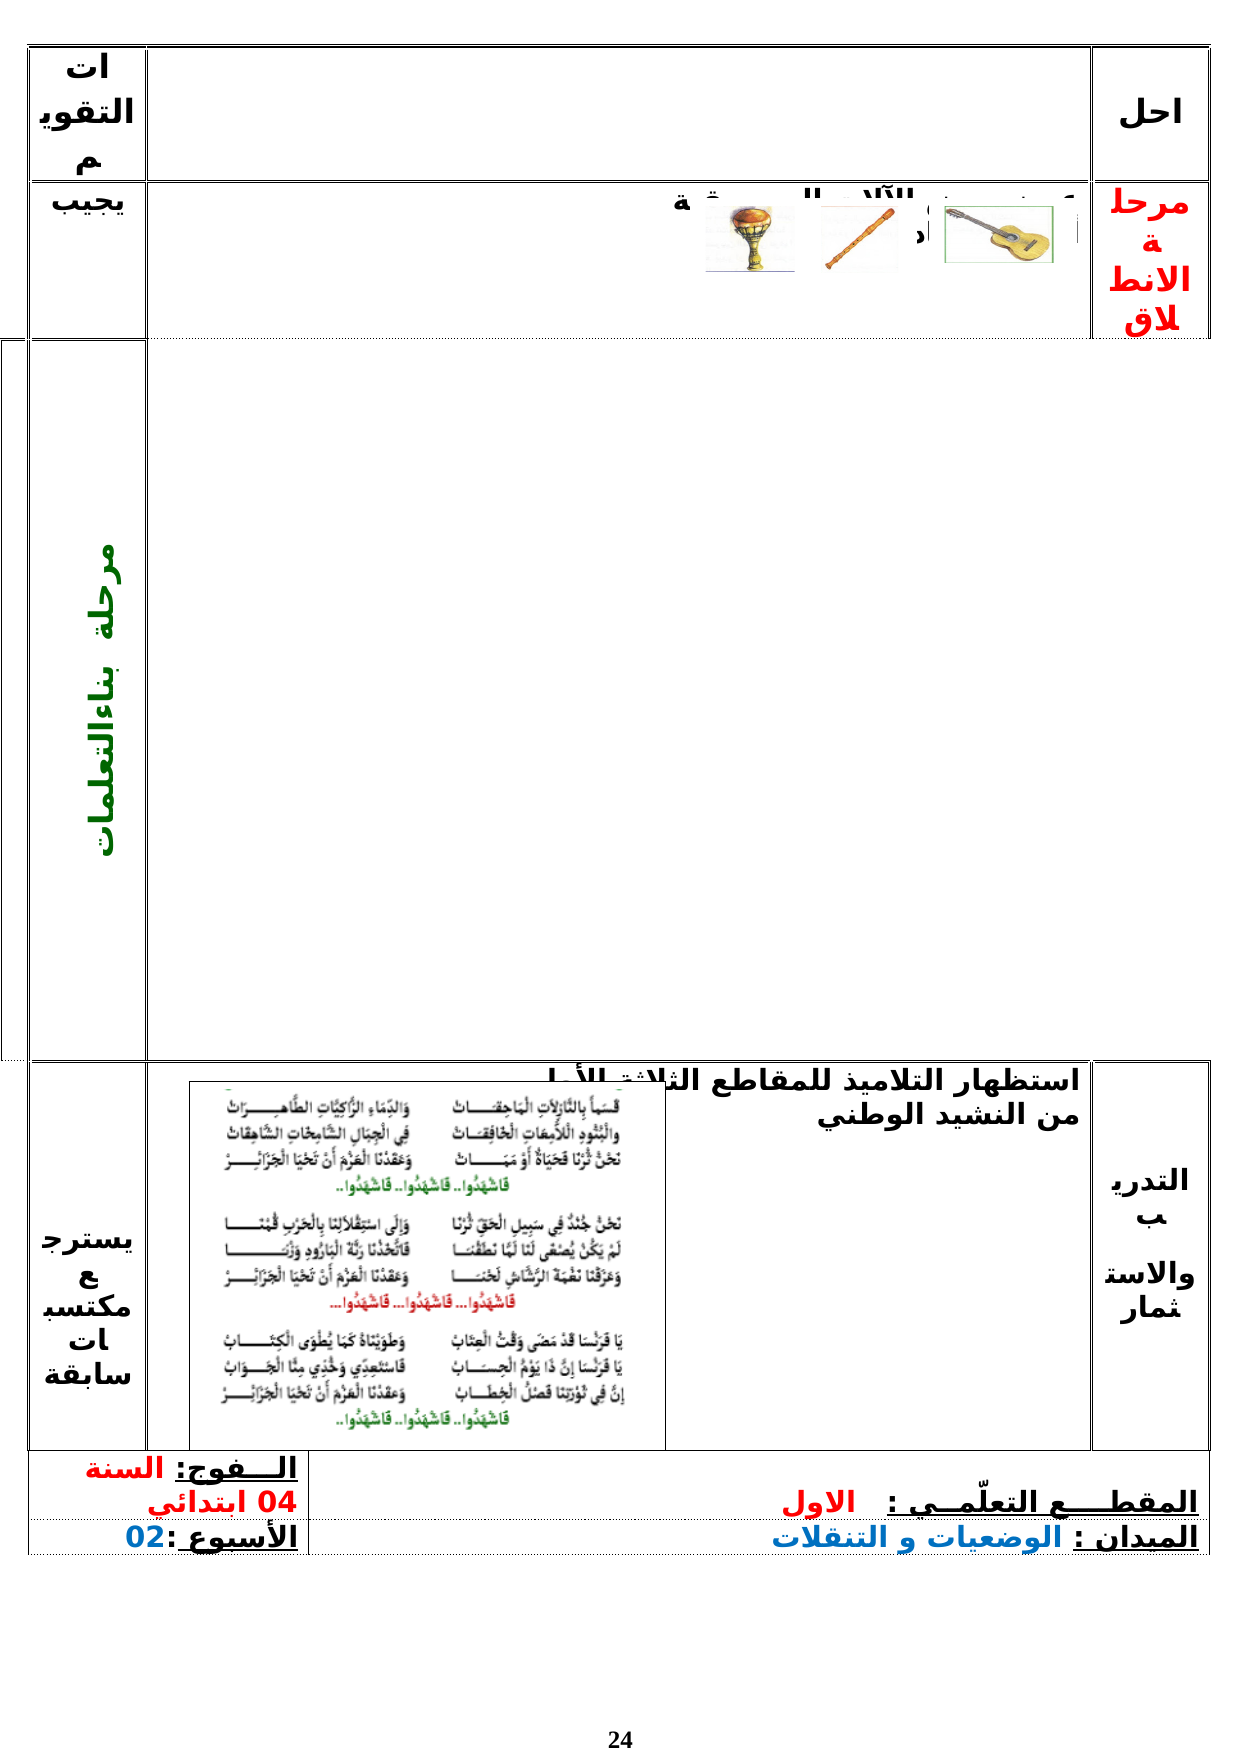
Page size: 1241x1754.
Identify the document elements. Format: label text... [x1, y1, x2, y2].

table_cell استظهار التلاميذ للمقاطع الثلاثة الأولى من النشيد الوطني [147, 1060, 1092, 1450]
table_cell المقطــــع التعلّمــي : الاول [309, 1450, 1209, 1519]
table_cell التدريب والاستثمار [1092, 1060, 1210, 1450]
table_cell الـــفوج: السنة 04 ابتدائي [29, 1451, 308, 1519]
picture [705, 206, 795, 272]
table_cell الميدان : الوضعيات و التنقلات [309, 1519, 1209, 1554]
picture [944, 206, 1054, 263]
table_cell مرحلة بناءالتعلمات [28, 338, 146, 1060]
table_cell يسترجع مكتسبات سابقة [28, 1060, 147, 1450]
table_cell الأسبوع :02 [29, 1519, 308, 1554]
table_cell مؤشرات التقويم [28, 45, 147, 180]
picture [821, 206, 899, 273]
picture [203, 1089, 649, 1439]
table_cell عرض بعض الآلات الموسيقية أين نرى عادة هذه الآلات ؟ [148, 180, 1090, 338]
table_cell مرحلة الانطلاق [1093, 180, 1208, 338]
table_cell الـمـراحل [1092, 45, 1210, 180]
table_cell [147, 48, 1090, 180]
table_cell يجيب [30, 180, 145, 338]
